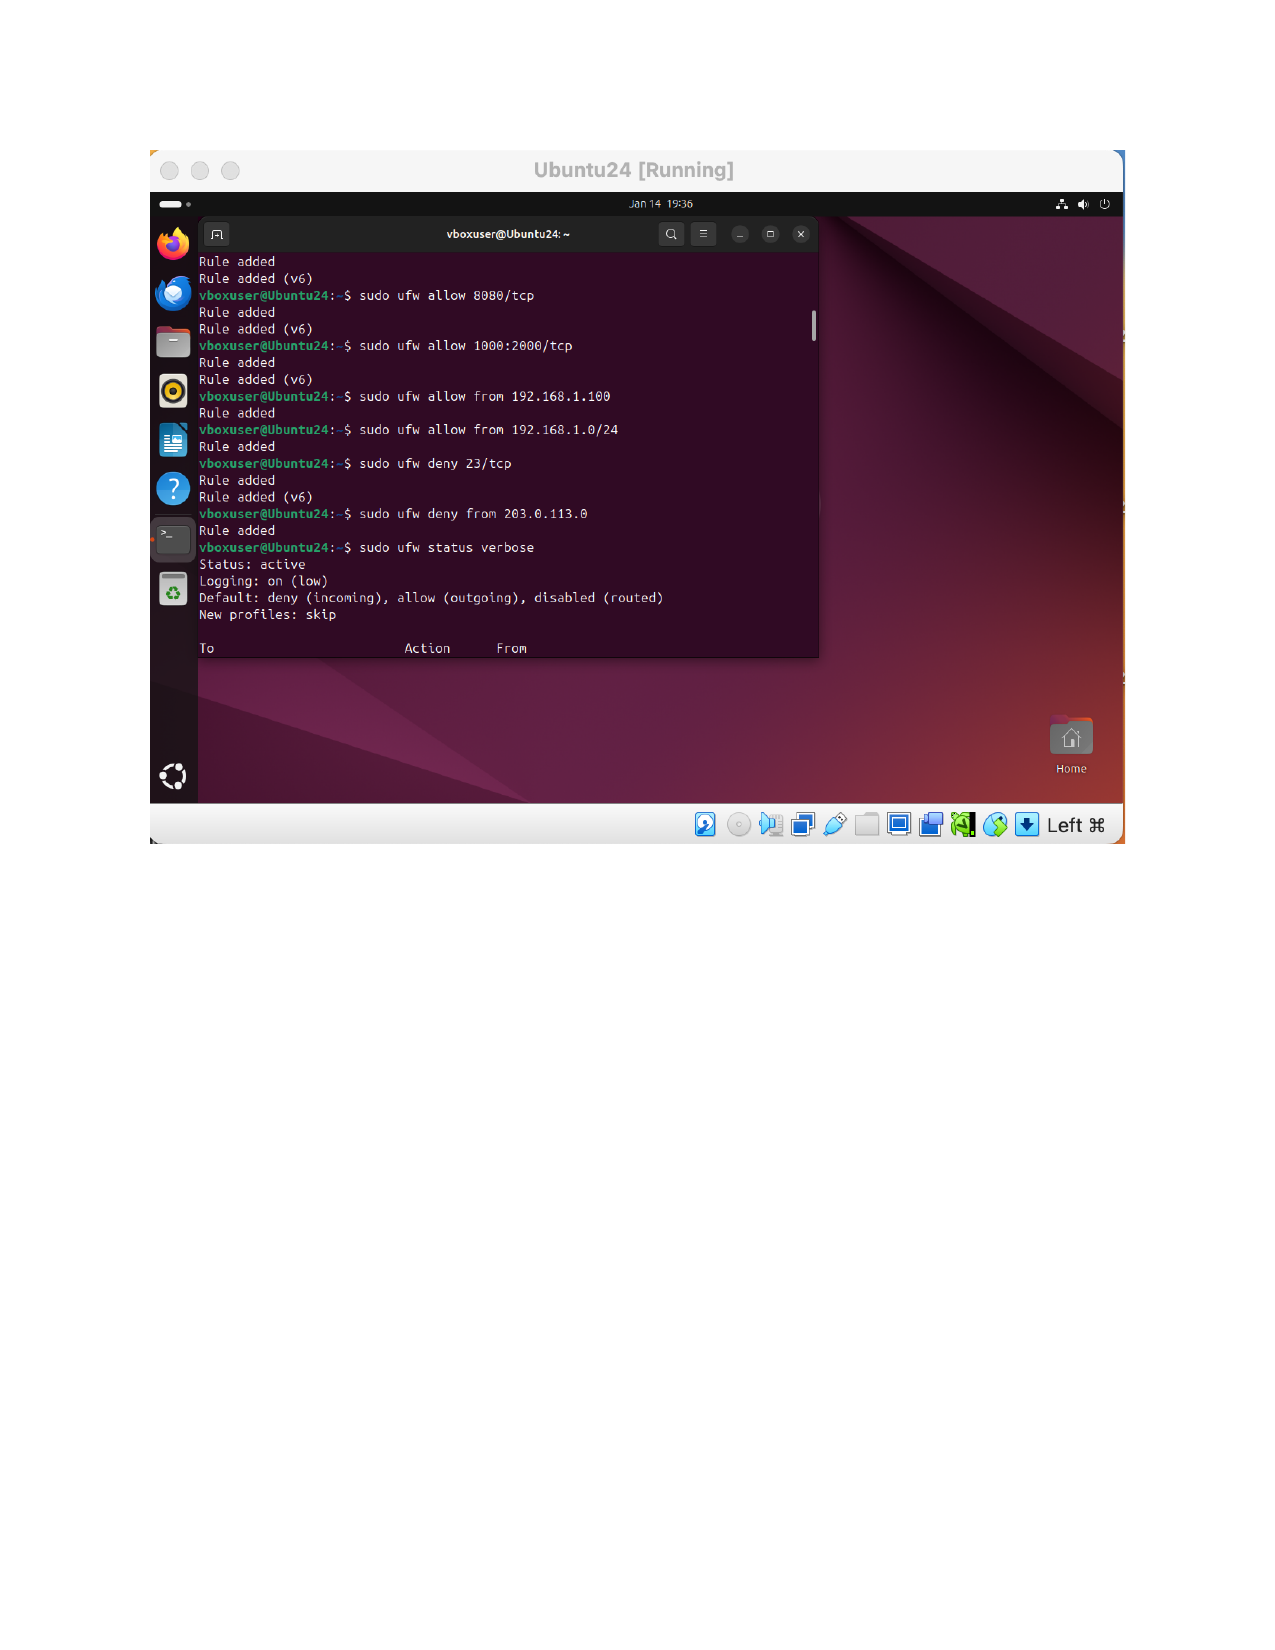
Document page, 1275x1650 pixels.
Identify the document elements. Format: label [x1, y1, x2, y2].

picture [150, 150, 1125, 844]
